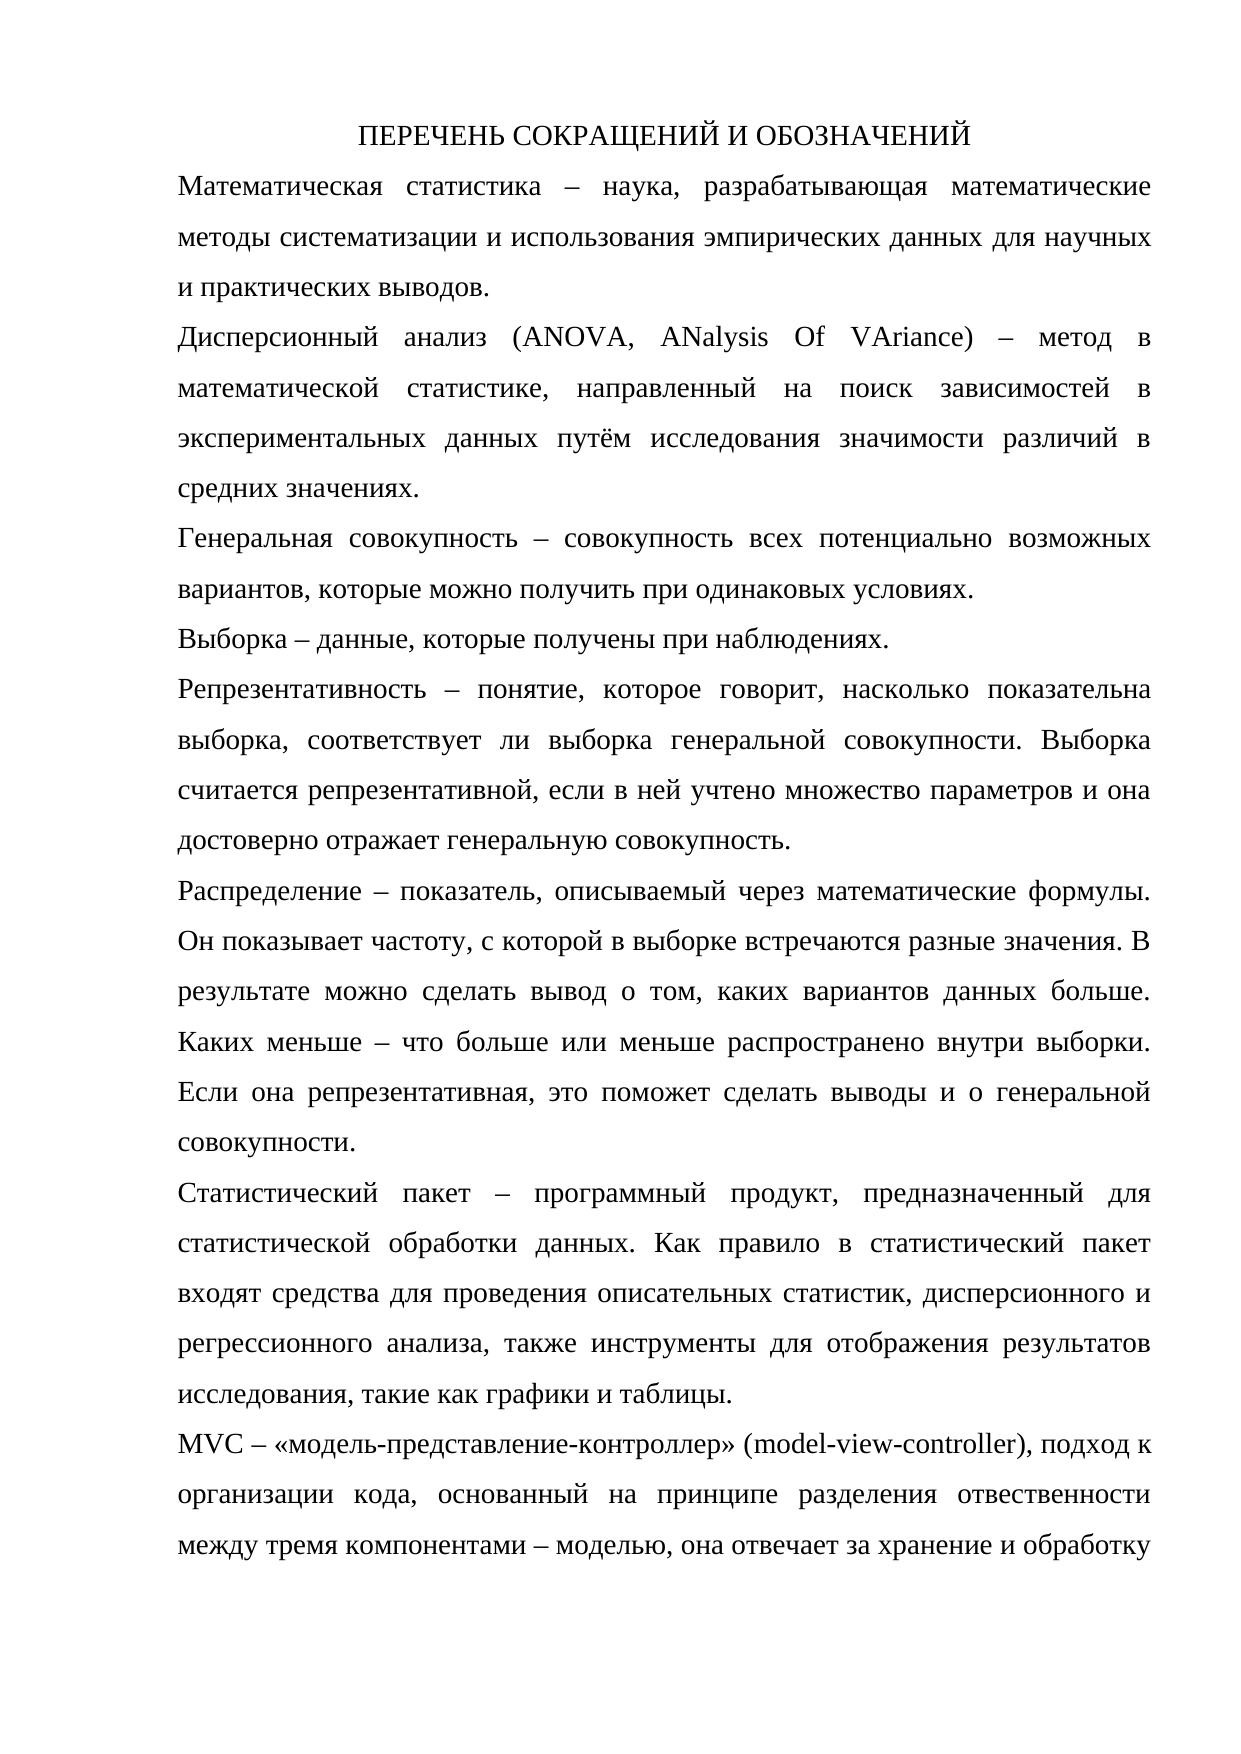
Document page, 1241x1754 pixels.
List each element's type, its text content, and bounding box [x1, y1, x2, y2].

text Репрезентативность – понятие, которое говорит, насколько показательна выборка, соответствует ли выборка генеральной совокупности. Выборка считается репрезентативной, если в ней учтено множество параметров и она достоверно отражает генеральную совокупность. [177, 672, 1152, 856]
text Дисперсионный анализ (ANOVA, ANalysis Of VAriance) – метод в математической статистике, направленный на поиск зависимостей в экспериментальных данных путём исследования значимости различий в средних значениях. [177, 319, 1152, 504]
text ПЕРЕЧЕНЬ СОКРАЩЕНИЙ И ОБОЗНАЧЕНИЙ [177, 118, 1152, 152]
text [177, 1426, 1152, 1560]
text Математическая статистика – наука, разрабатывающая математические методы систематизации и использования эмпирических данных для научных и практических выводов. [177, 168, 1152, 303]
text Распределение – показатель, описываемый через математические формулы. Он показывает частоту, с которой в выборке встречаются разные значения. В результате можно сделать вывод о том, каких вариантов данных больше. Каких меньше – что больше или меньше распространено внутри выборки. Если она репрезентативная, это поможет сделать выводы и о генеральной совокупности. [177, 873, 1152, 1158]
text Статистический пакет – программный продукт, предназначенный для статистической обработки данных. Как правило в статистический пакет входят средства для проведения описательных статистик, дисперсионного и регрессионного анализа, также инструменты для отображения результатов исследования, такие как графики и таблицы. [177, 1175, 1152, 1409]
text Выборка – данные, которые получены при наблюдениях. [177, 621, 1152, 655]
text Генеральная совокупность – совокупность всех потенциально возможных вариантов, которые можно получить при одинаковых условиях. [177, 521, 1152, 604]
